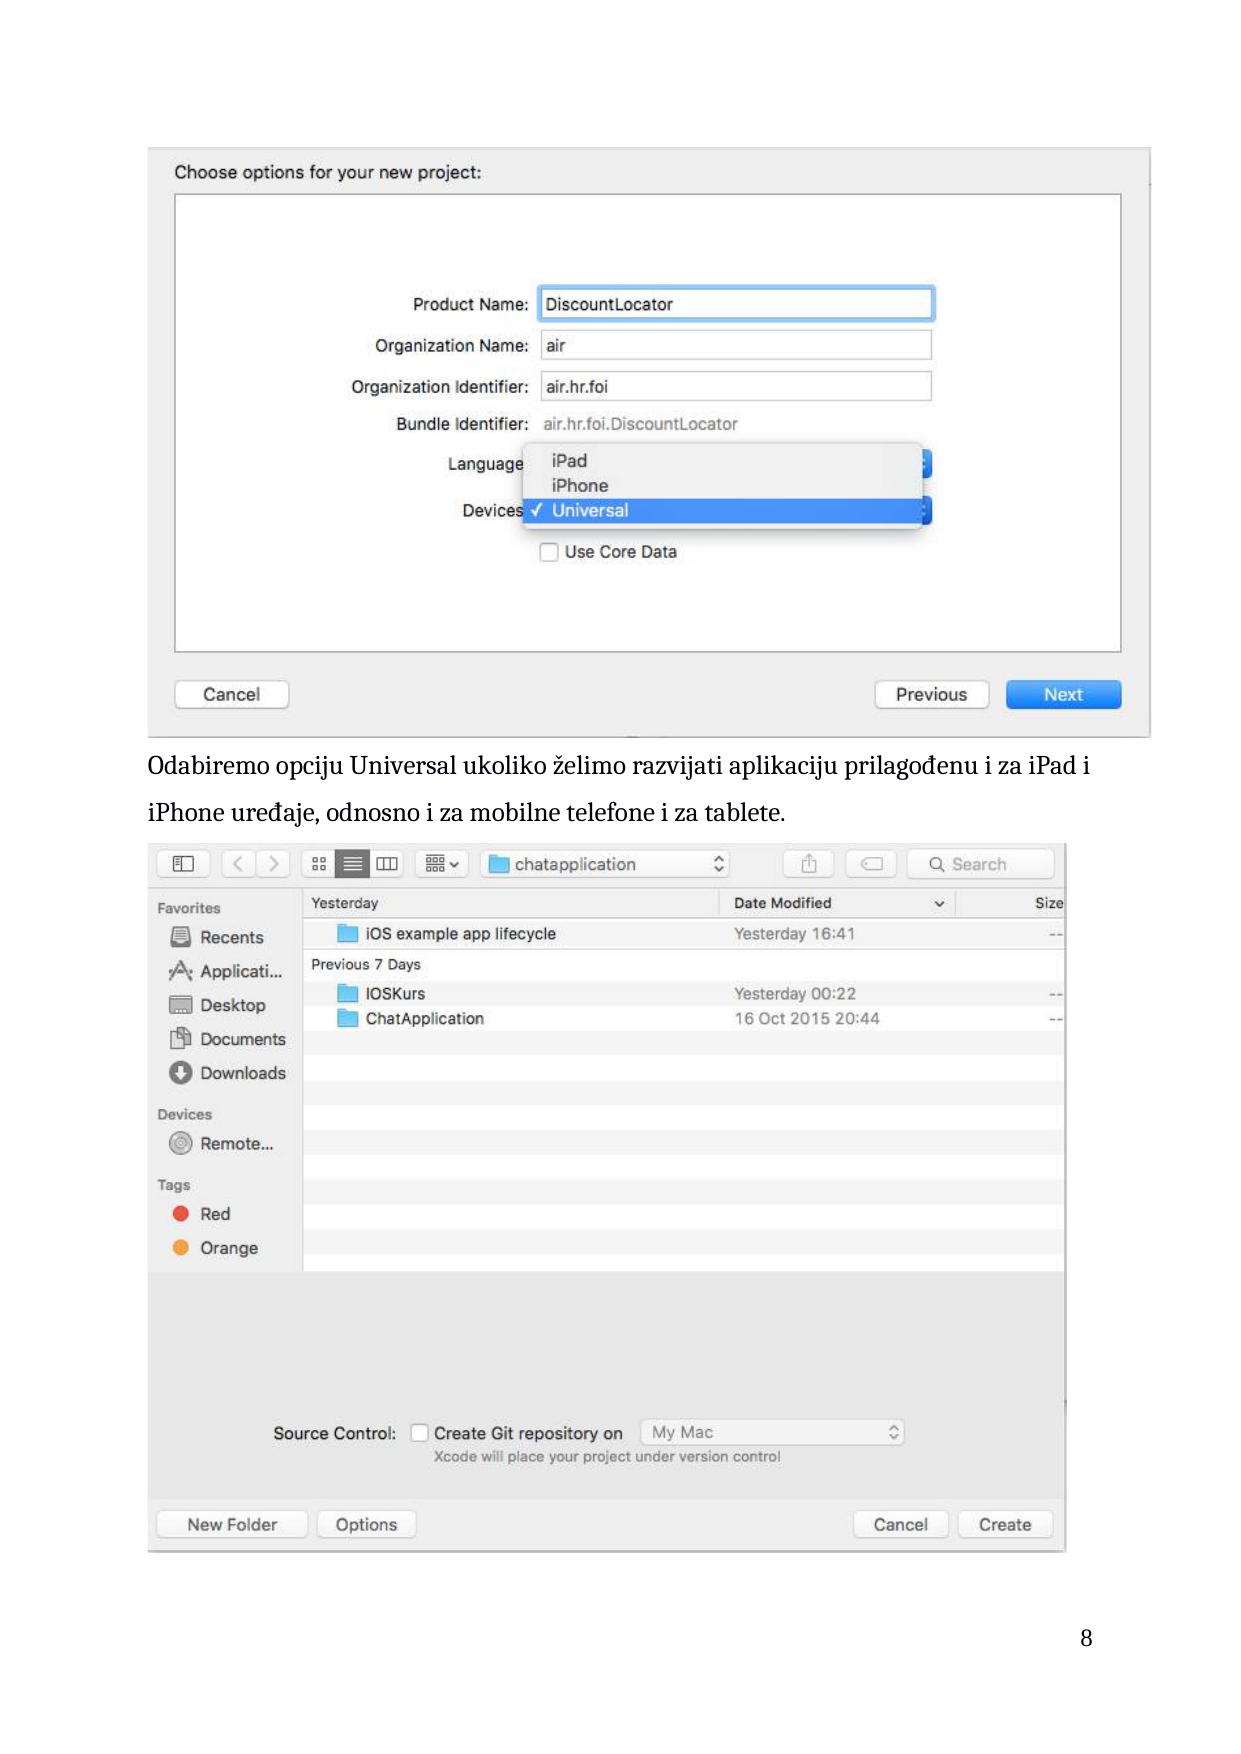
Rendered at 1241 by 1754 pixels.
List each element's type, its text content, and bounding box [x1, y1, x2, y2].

picture [147, 843, 1067, 1553]
picture [147, 147, 1152, 738]
